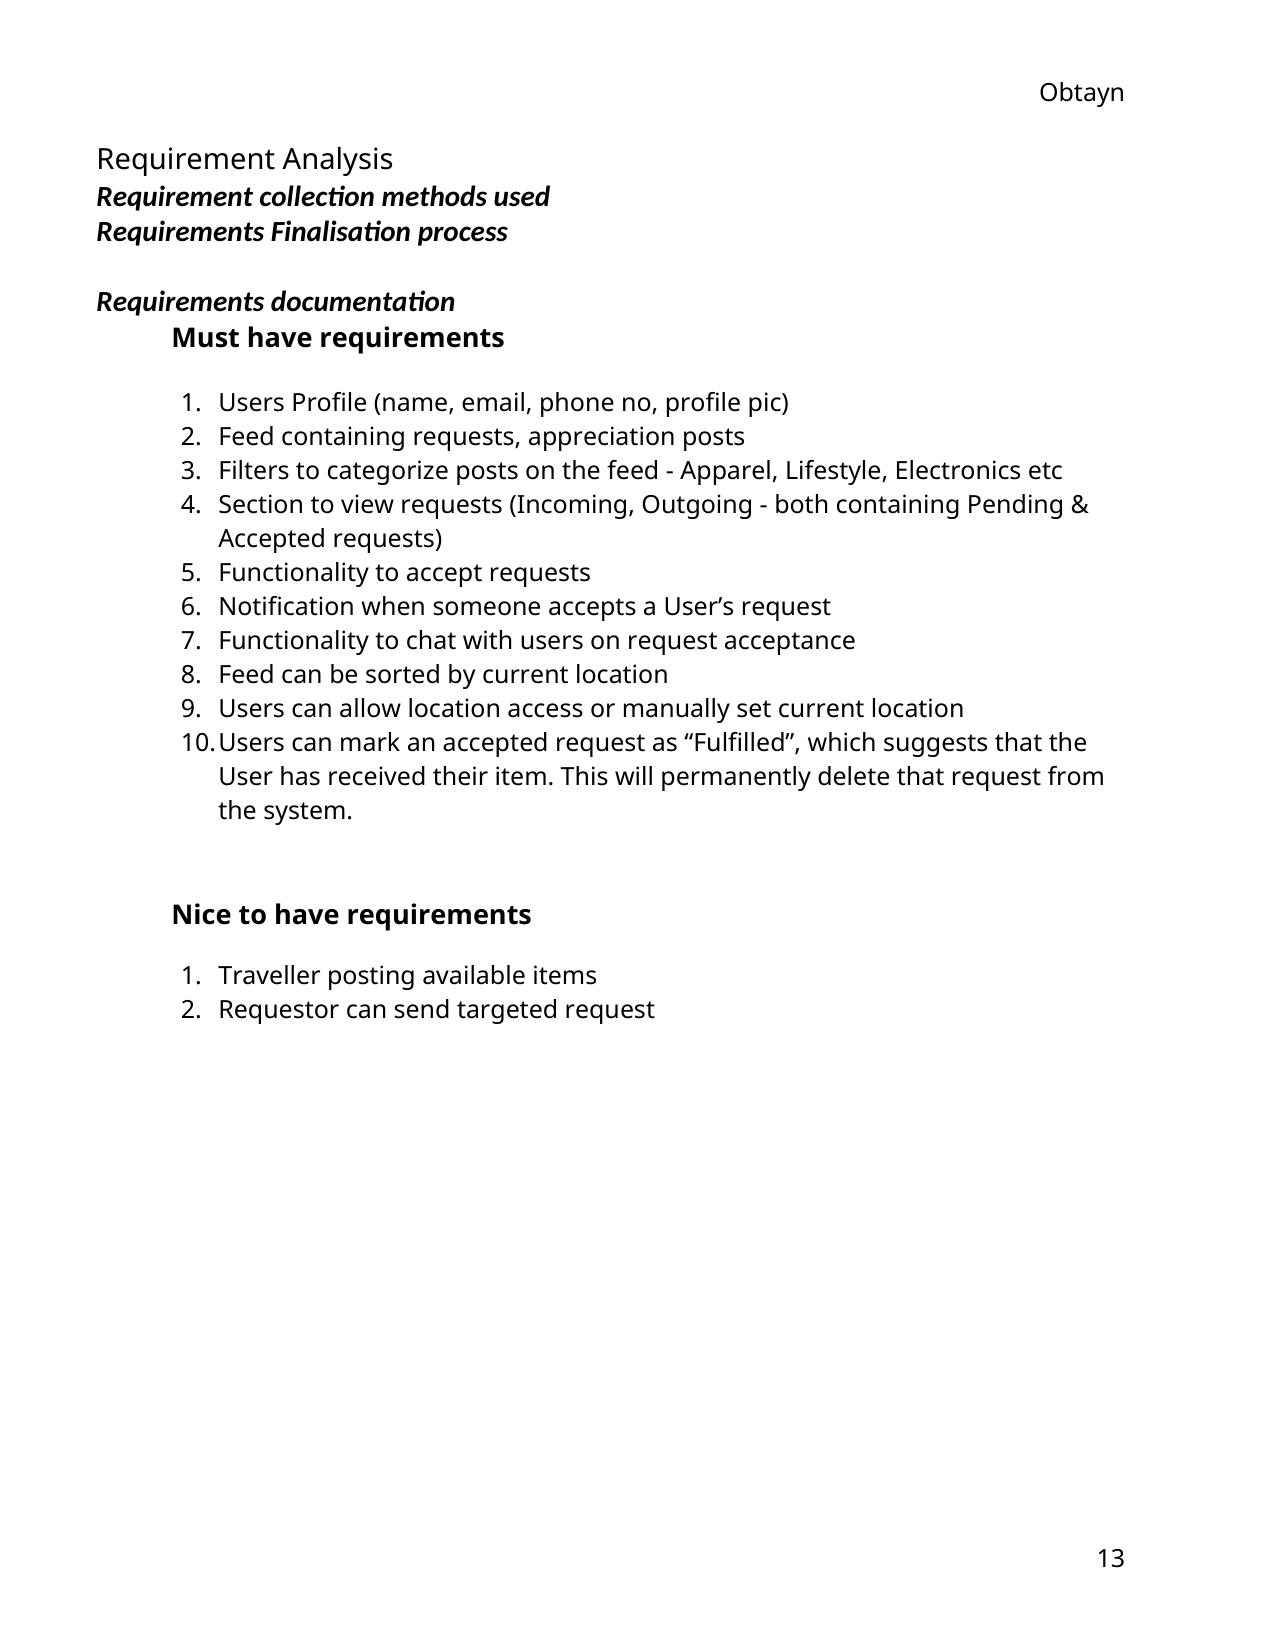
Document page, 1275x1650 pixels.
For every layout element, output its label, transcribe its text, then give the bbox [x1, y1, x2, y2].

list Notification when someone accepts a User’s request [181, 588, 1125, 623]
list Section to view requests (Incoming, Outgoing - both containing Pending & Accepted requests) [181, 486, 1125, 554]
list Feed containing requests, appreciation posts [181, 418, 1125, 452]
list Feed can be sorted by current location [181, 657, 1125, 691]
text Must have requirements [171, 319, 1125, 356]
list Filters to categorize posts on the feed - Apparel, Lifestyle, Electronics etc [181, 452, 1125, 486]
subtitle Requirement collection methods used [96, 178, 1125, 213]
subtitle Requirements Finalisation process [96, 213, 1125, 249]
list Functionality to accept requests [181, 554, 1125, 588]
subtitle Requirement Analysis [96, 138, 1125, 178]
text Nice to have requirements [171, 895, 1125, 932]
list Functionality to chat with users on request acceptance [181, 623, 1125, 657]
list Users can allow location access or manually set current location [181, 691, 1125, 725]
list Users can mark an accepted request as “Fulfilled”, which suggests that the User has received their item. This will permanently delete that request from the system. [181, 725, 1125, 827]
subtitle Requirements documentation [96, 283, 1125, 319]
list Requestor can send targeted request [181, 992, 1125, 1026]
list Traveller posting available items [181, 957, 1125, 992]
list Users Profile (name, email, phone no, profile pic) [181, 384, 1125, 418]
